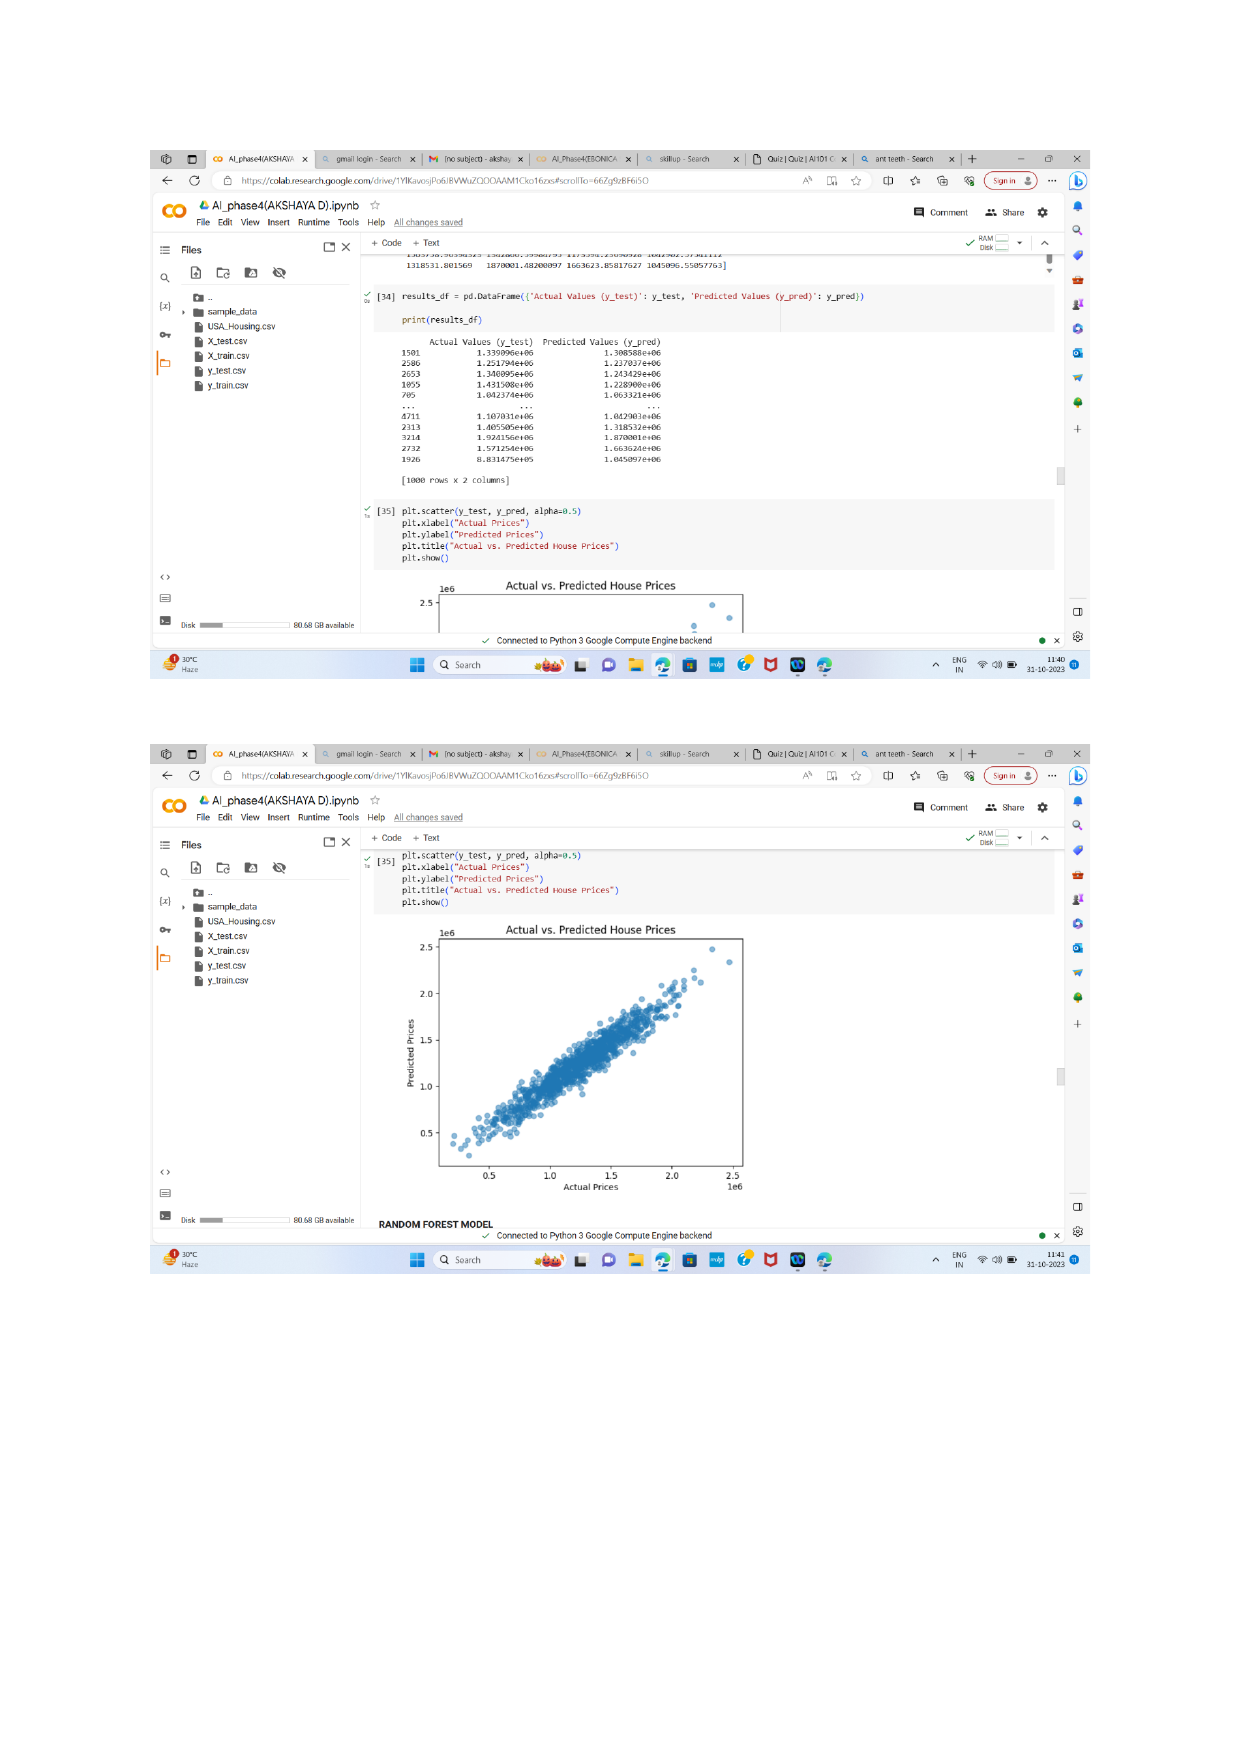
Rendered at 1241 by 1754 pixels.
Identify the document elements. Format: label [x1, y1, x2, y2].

picture [150, 744, 1091, 1274]
picture [150, 150, 1091, 679]
